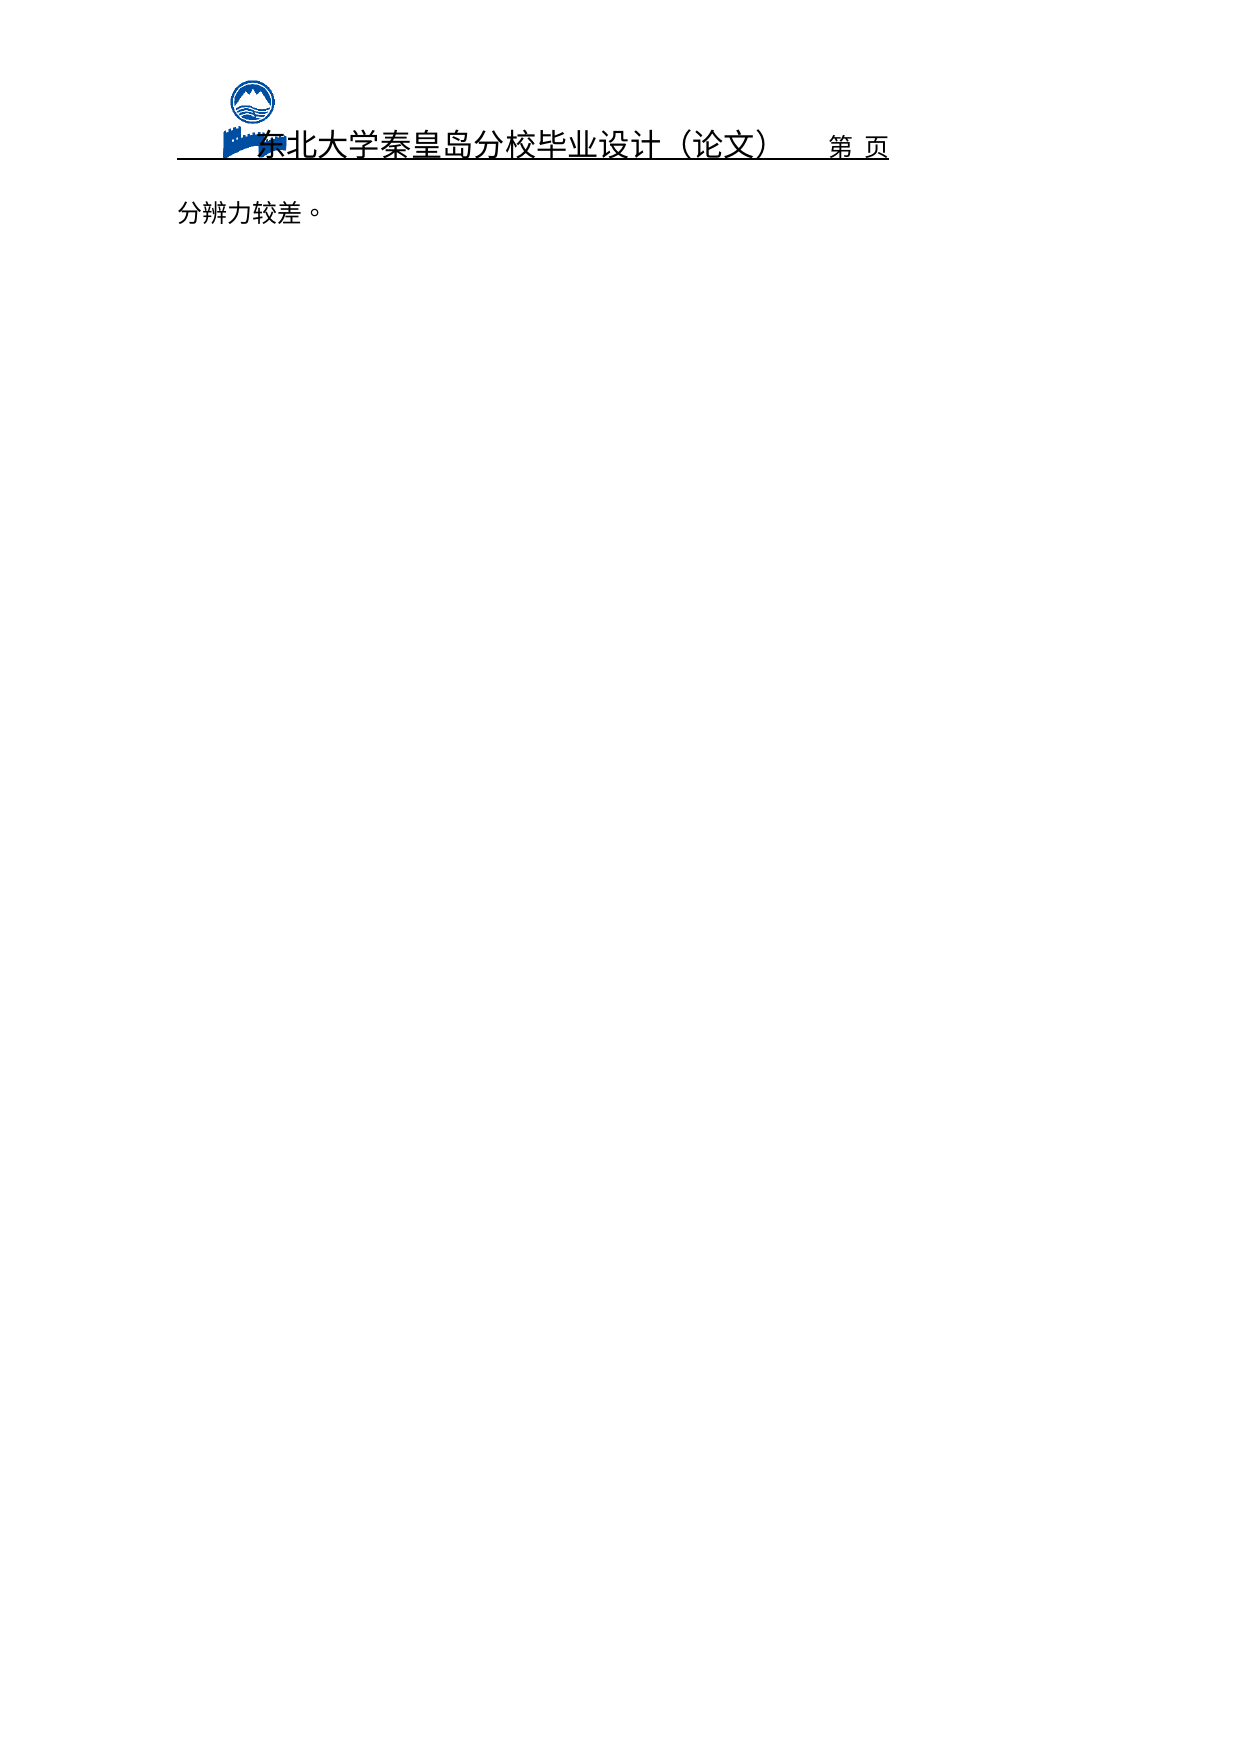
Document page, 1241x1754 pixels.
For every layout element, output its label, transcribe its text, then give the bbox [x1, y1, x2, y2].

picture [214, 79, 292, 158]
